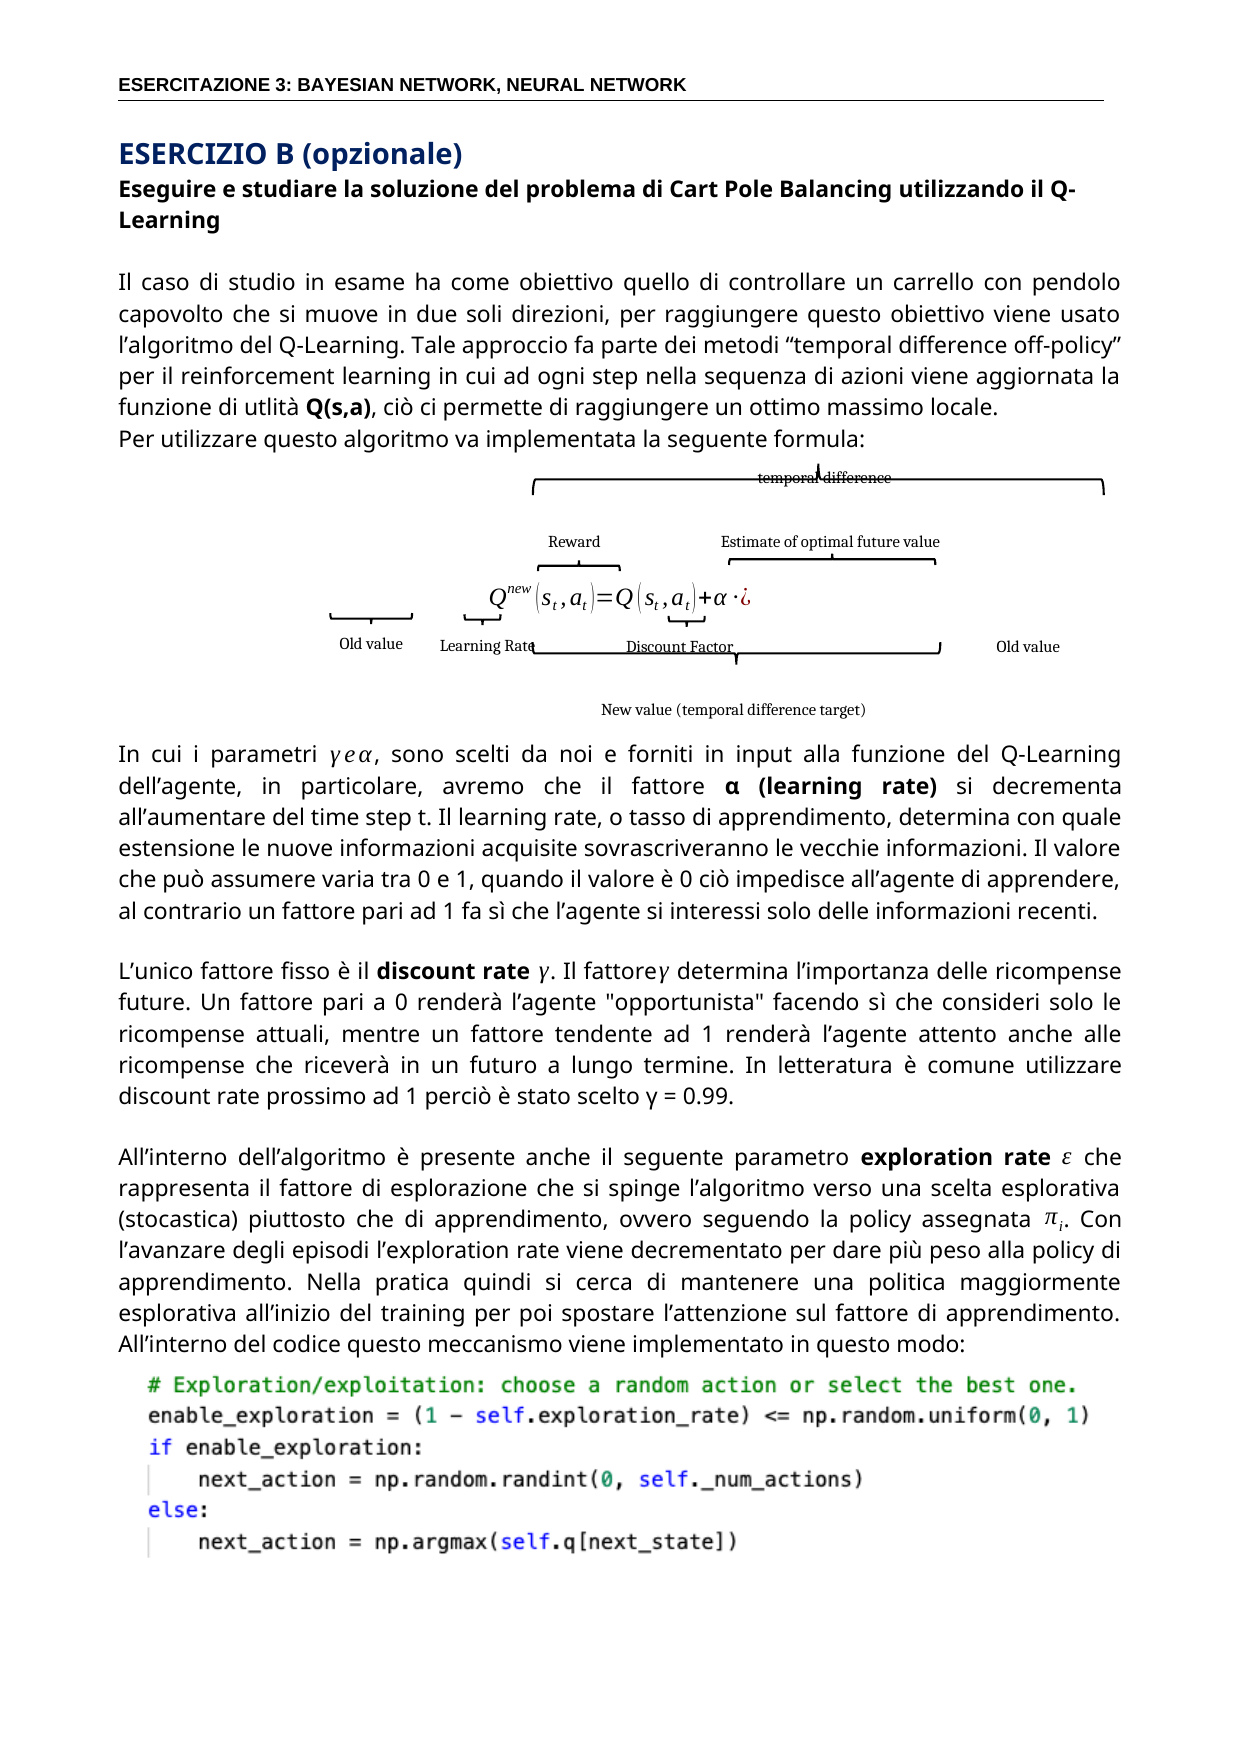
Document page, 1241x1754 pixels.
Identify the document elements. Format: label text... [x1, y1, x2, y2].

text All’interno dell’algoritmo è presente anche il seguente parametro exploration rate che rappresenta il fattore di esplorazione che si spinge l’algoritmo verso una scelta esplorativa (stocastica) piuttosto che di apprendimento, ovvero seguendo la policy assegnata . Con l’avanzare degli episodi l’exploration rate viene decrementato per dare più peso alla policy di apprendimento. Nella pratica quindi si cerca di mantenere una politica maggiormente esplorativa all’inizio del training per poi spostare l’attenzione sul fattore di apprendimento. All’interno del codice questo meccanismo viene implementato in questo modo: [118, 1140, 1122, 1359]
text In cui i parametri , sono scelti da noi e forniti in input alla funzione del Q-Learning dell’agente, in particolare, avremo che il fattore α (learning rate) si decrementa all’aumentare del time step t. Il learning rate, o tasso di apprendimento, determina con quale estensione le nuove informazioni acquisite sovrascriveranno le vecchie informazioni. Il valore che può assumere varia tra 0 e 1, quando il valore è 0 ciò impedisce all’agente di apprendere, al contrario un fattore pari ad 1 fa sì che l’agente si interessi solo delle informazioni recenti. [118, 738, 1122, 926]
picture [142, 1362, 1097, 1571]
text Il caso di studio in esame ha come obiettivo quello di controllare un carrello con pendolo capovolto che si muove in due soli direzioni, per raggiungere questo obiettivo viene usato l’algoritmo del Q-Learning. Tale approccio fa parte dei metodi “temporal difference off-policy” per il reinforcement learning in cui ad ogni step nella sequenza di azioni viene aggiornata la funzione di utlità Q(s,a), ciò ci permette di raggiungere un ottimo massimo locale. [118, 235, 1122, 423]
text L’unico fattore fisso è il discount rate . Il fattore determina l’importanza delle ricompense future. Un fattore pari a 0 renderà l’agente "opportunista" facendo sì che consideri solo le ricompense attuali, mentre un fattore tendente ad 1 renderà l’agente attento anche alle ricompense che riceverà in un futuro a lungo termine. In letteratura è comune utilizzare discount rate prossimo ad 1 perciò è stato scelto γ = 0.99. [118, 955, 1122, 1111]
text ESERCIZIO B (opzionale) [118, 133, 1122, 173]
text Per utilizzare questo algoritmo va implementata la seguente formula: [118, 423, 1122, 454]
text Eseguire e studiare la soluzione del problema di Cart Pole Balancing utilizzando il Q-Learning [118, 173, 1122, 235]
